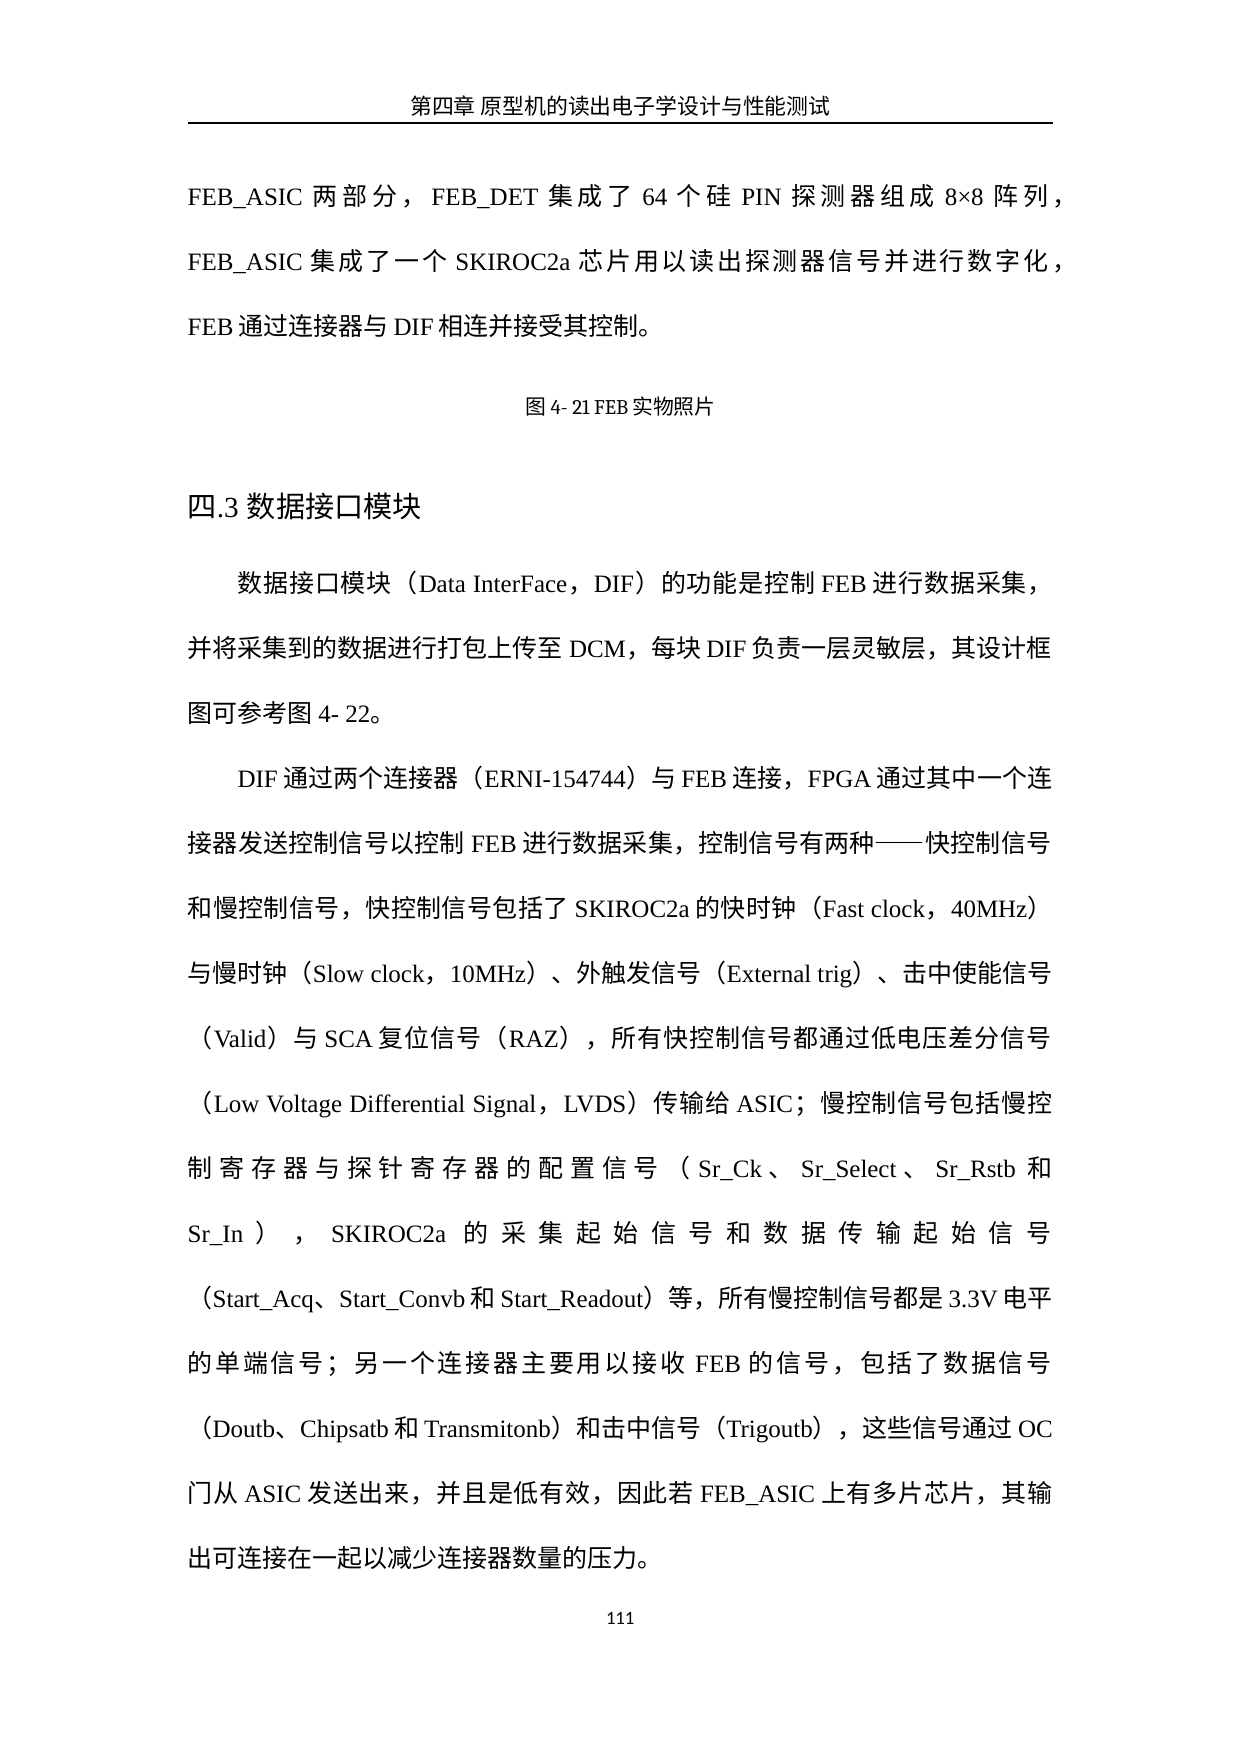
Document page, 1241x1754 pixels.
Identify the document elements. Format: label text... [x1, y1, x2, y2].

text 数据接口模块（Data InterFace，DIF）的功能是控制FEB进行数据采集，并将采集到的数据进行打包上传至DCM，每块DIF负责一层灵敏层，其设计框图可参考图 4- 22。 [187, 549, 1053, 744]
text 图 4- 21 FEB实物照片 [187, 389, 1053, 422]
subtitle 数据接口模块 [187, 472, 1053, 537]
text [187, 162, 1053, 357]
text DIF通过两个连接器（ERNI-154744）与FEB连接，FPGA通过其中一个连接器发送控制信号以控制FEB进行数据采集，控制信号有两种——快控制信号和慢控制信号，快控制信号包括了SKIROC2a的快时钟（Fast clock，40MHz）与慢时钟（Slow clock，10MHz）、外触发信号（External trig）、击中使能信号（Valid）与SCA复位信号（RAZ），所有快控制信号都通过低电压差分信号（Low Voltage Differential Signal，LVDS）传输给ASIC；慢控制信号包括慢控制寄存器与探针寄存器的配置信号（Sr_Ck、Sr_Select、Sr_Rstb和Sr_In），SKIROC2a的采集起始信号和数据传输起始信号（Start_Acq、Start_Convb和Start_Readout）等，所有慢控制信号都是3.3V电平的单端信号；另一个连接器主要用以接收FEB的信号，包括了数据信号（Doutb、Chipsatb和Transmitonb）和击中信号（Trigoutb），这些信号通过OC门从ASIC发送出来，并且是低有效，因此若FEB_ASIC上有多片芯片，其输出可连接在一起以减少连接器数量的压力。 [187, 744, 1053, 1589]
